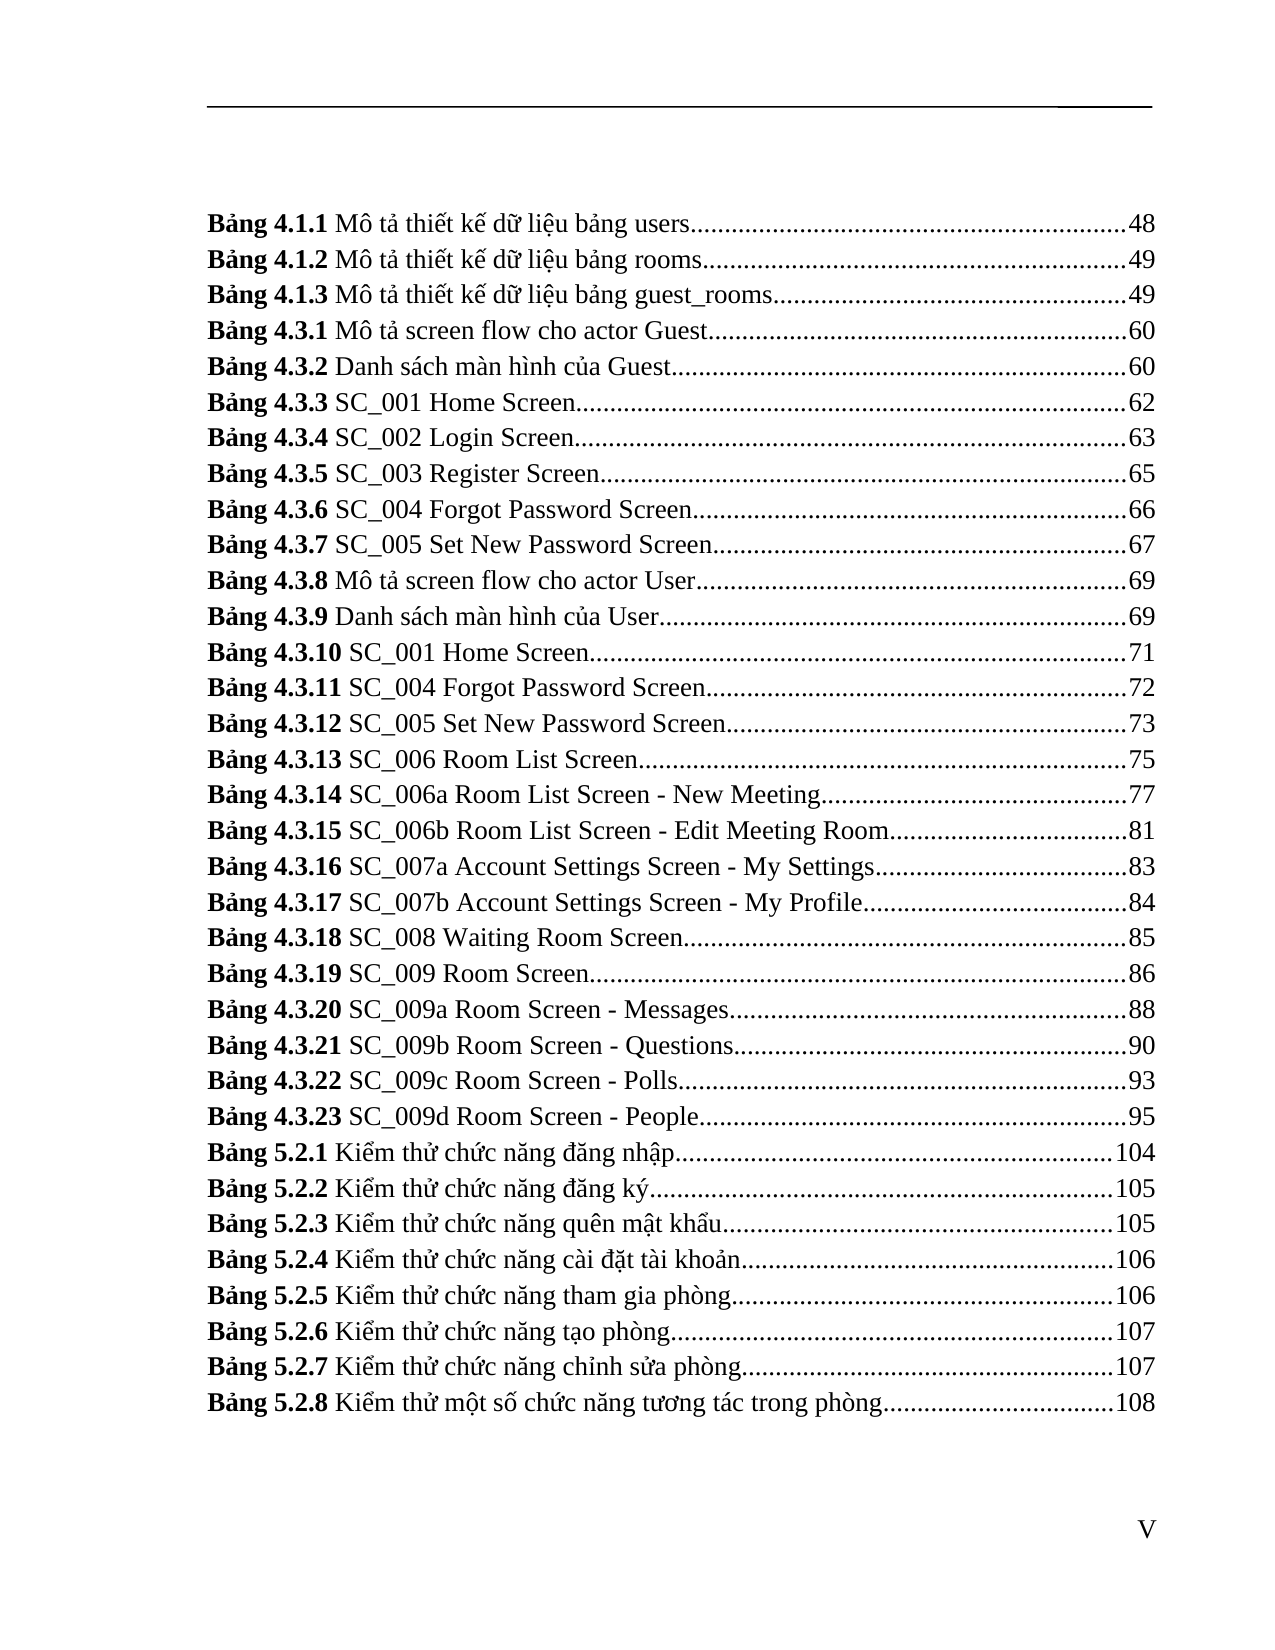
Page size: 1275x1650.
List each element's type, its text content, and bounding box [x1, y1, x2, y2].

text Bảng 4.3.4 SC_002 Login Screen 63 [207, 421, 1156, 452]
text Bảng 5.2.2 Kiểm thử chức năng đăng ký 105 [207, 1172, 1156, 1203]
text Bảng 4.3.19 SC_009 Room Screen 86 [207, 957, 1156, 988]
text Bảng 4.3.3 SC_001 Home Screen 62 [207, 386, 1156, 417]
text Bảng 5.2.5 Kiểm thử chức năng tham gia phòng 106 [207, 1279, 1156, 1310]
text Bảng 4.3.12 SC_005 Set New Password Screen 73 [207, 707, 1156, 738]
text Bảng 4.3.8 Mô tả screen flow cho actor User 69 [207, 564, 1156, 595]
text Bảng 4.3.14 SC_006a Room List Screen - New Meeting 77 [207, 779, 1156, 810]
text Bảng 5.2.6 Kiểm thử chức năng tạo phòng 107 [207, 1314, 1156, 1346]
text Bảng 4.3.6 SC_004 Forgot Password Screen 66 [207, 493, 1156, 524]
text Bảng 4.3.15 SC_006b Room List Screen - Edit Meeting Room 81 [207, 814, 1156, 846]
text Bảng 5.2.7 Kiểm thử chức năng chỉnh sửa phòng 107 [207, 1350, 1156, 1381]
text Bảng 4.3.7 SC_005 Set New Password Screen 67 [207, 528, 1156, 560]
text Bảng 4.3.17 SC_007b Account Settings Screen - My Profile 84 [207, 886, 1156, 917]
text Bảng 4.3.2 Danh sách màn hình của Guest 60 [207, 350, 1156, 381]
text Bảng 5.2.3 Kiểm thử chức năng quên mật khẩu 105 [207, 1207, 1156, 1238]
text Bảng 5.2.4 Kiểm thử chức năng cài đặt tài khoản 106 [207, 1243, 1156, 1274]
text Bảng 4.3.13 SC_006 Room List Screen 75 [207, 743, 1156, 774]
text Bảng 4.3.21 SC_009b Room Screen - Questions 90 [207, 1029, 1156, 1060]
text Bảng 4.3.18 SC_008 Waiting Room Screen 85 [207, 922, 1156, 953]
text Bảng 4.3.23 SC_009d Room Screen - People 95 [207, 1100, 1156, 1131]
text Bảng 5.2.1 Kiểm thử chức năng đăng nhập 104 [207, 1136, 1156, 1167]
text Bảng 4.1.1 Mô tả thiết kế dữ liệu bảng users 48 [207, 207, 1156, 238]
text Bảng 4.3.22 SC_009c Room Screen - Polls 93 [207, 1064, 1156, 1096]
text Bảng 4.3.16 SC_007a Account Settings Screen - My Settings 83 [207, 850, 1156, 881]
text Bảng 4.1.3 Mô tả thiết kế dữ liệu bảng guest_rooms 49 [207, 278, 1156, 309]
text Bảng 4.3.20 SC_009a Room Screen - Messages 88 [207, 993, 1156, 1024]
text Bảng 4.3.10 SC_001 Home Screen 71 [207, 636, 1156, 667]
text Bảng 4.3.5 SC_003 Register Screen 65 [207, 457, 1156, 488]
text Bảng 4.3.1 Mô tả screen flow cho actor Guest 60 [207, 314, 1156, 345]
text Bảng 4.3.9 Danh sách màn hình của User 69 [207, 600, 1156, 631]
text Bảng 4.1.2 Mô tả thiết kế dữ liệu bảng rooms 49 [207, 243, 1156, 274]
text Bảng 5.2.8 Kiểm thử một số chức năng tương tác trong phòng 108 [207, 1386, 1156, 1417]
text Bảng 4.3.11 SC_004 Forgot Password Screen 72 [207, 671, 1156, 703]
